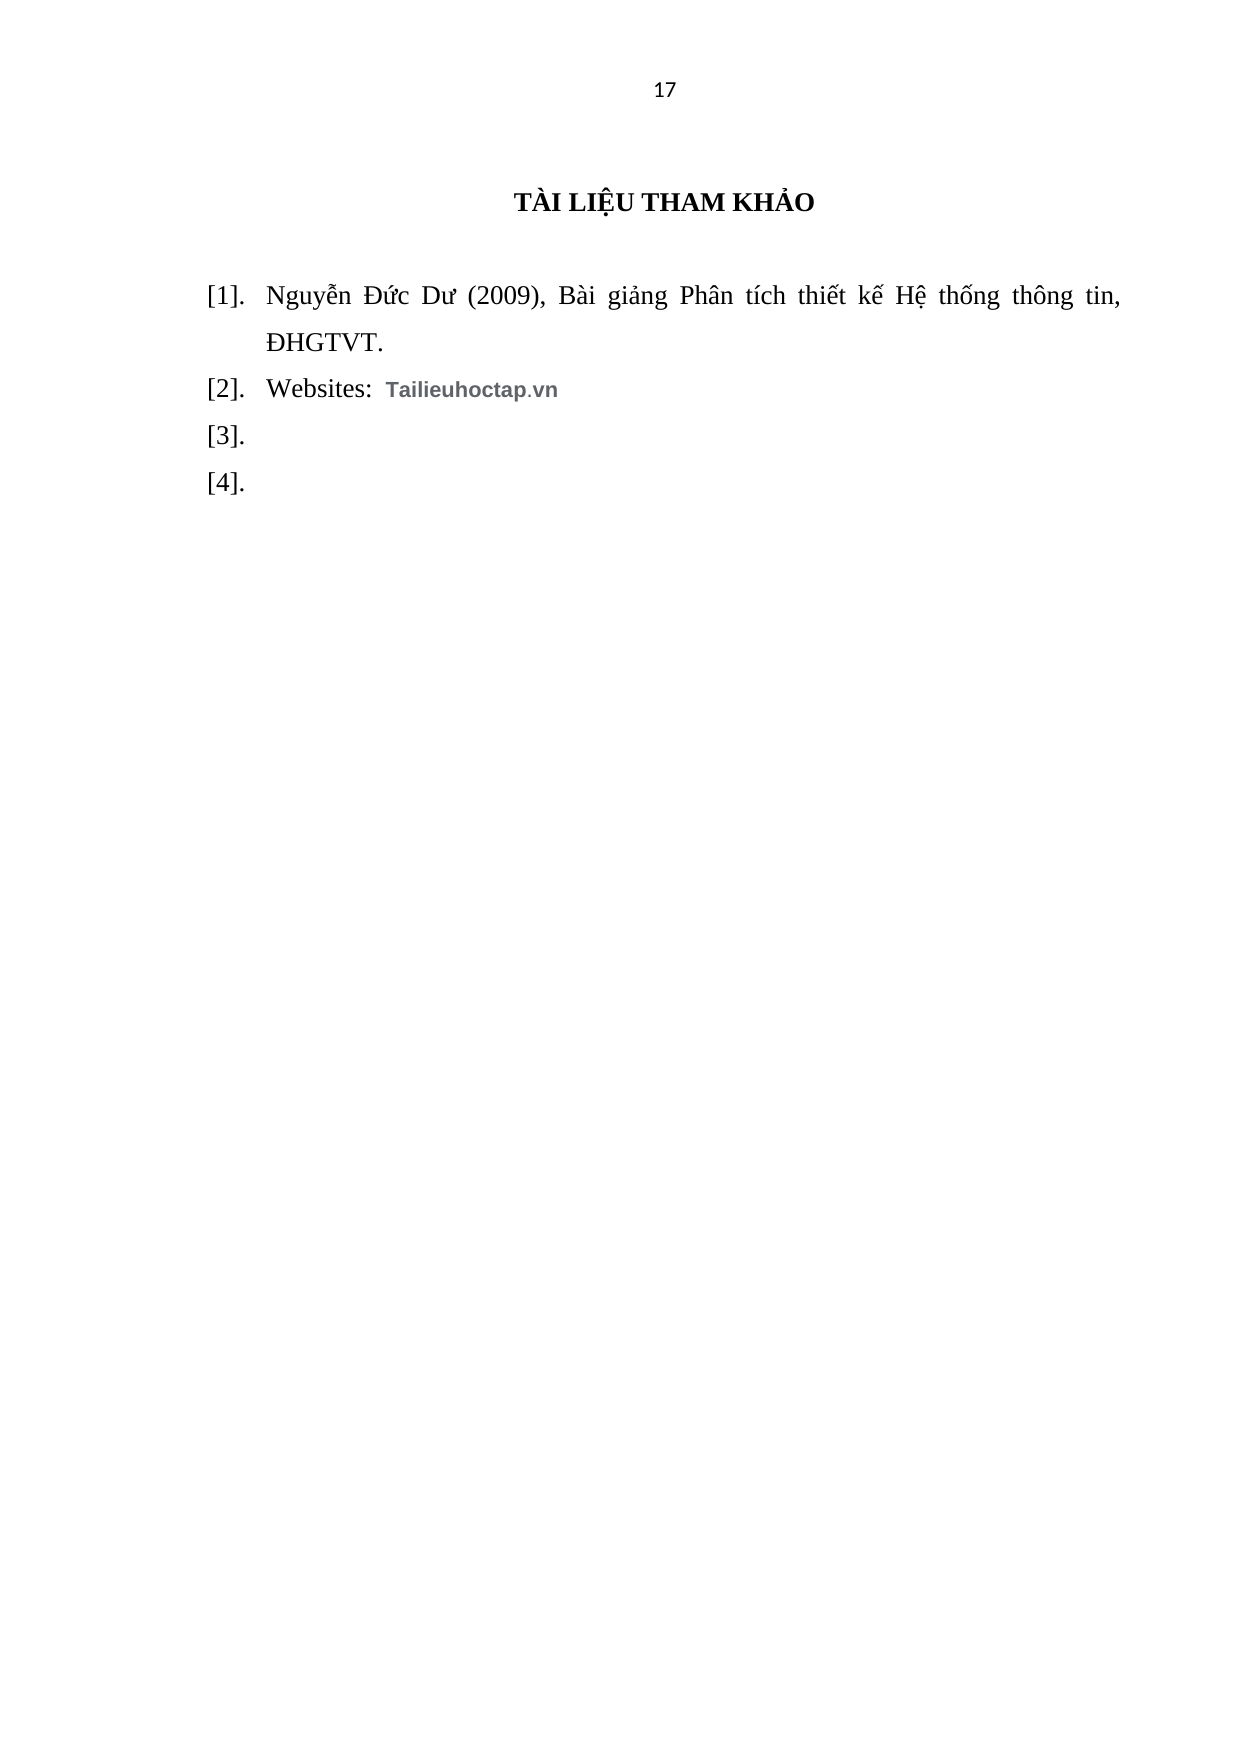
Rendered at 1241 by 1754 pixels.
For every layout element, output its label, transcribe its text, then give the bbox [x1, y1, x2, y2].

subtitle TÀI LIỆU THAM KHẢO [207, 186, 1122, 217]
list Websites: Tailieuhoctap.vn [207, 372, 1122, 403]
list Nguyễn Đức Dư (2009), Bài giảng Phân tích thiết kế Hệ thống thông tin, ĐHGTVT. [207, 279, 1122, 357]
